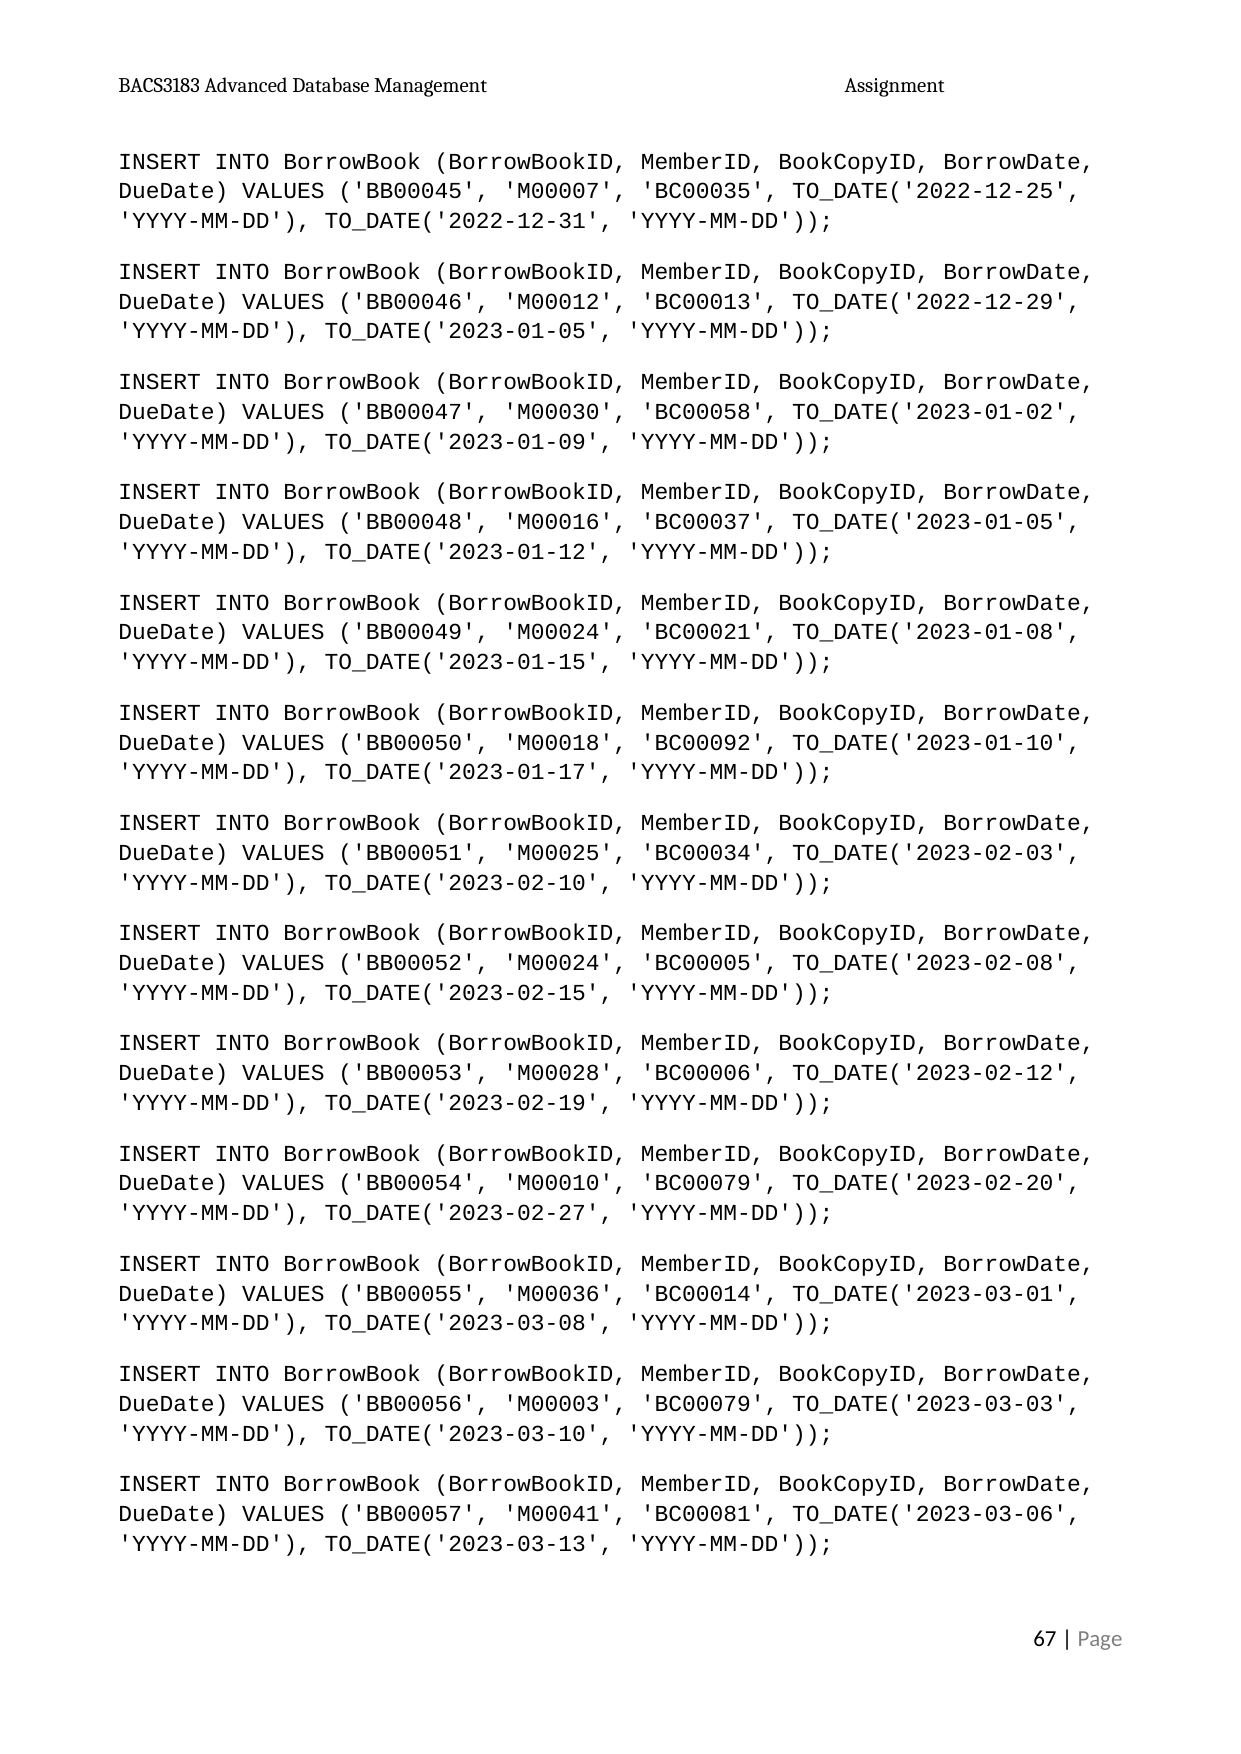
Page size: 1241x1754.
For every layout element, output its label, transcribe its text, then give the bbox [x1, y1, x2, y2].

text INSERT INTO BorrowBook (BorrowBookID, MemberID, BookCopyID, BorrowDate, DueDate) VALUES ('BB00055', 'M00036', 'BC00014', TO_DATE('2023-03-01', 'YYYY-MM-DD'), TO_DATE('2023-03-08', 'YYYY-MM-DD')); [118, 1252, 1122, 1338]
text INSERT INTO BorrowBook (BorrowBookID, MemberID, BookCopyID, BorrowDate, DueDate) VALUES ('BB00048', 'M00016', 'BC00037', TO_DATE('2023-01-05', 'YYYY-MM-DD'), TO_DATE('2023-01-12', 'YYYY-MM-DD')); [118, 481, 1122, 566]
text INSERT INTO BorrowBook (BorrowBookID, MemberID, BookCopyID, BorrowDate, DueDate) VALUES ('BB00051', 'M00025', 'BC00034', TO_DATE('2023-02-03', 'YYYY-MM-DD'), TO_DATE('2023-02-10', 'YYYY-MM-DD')); [118, 811, 1122, 897]
text INSERT INTO BorrowBook (BorrowBookID, MemberID, BookCopyID, BorrowDate, DueDate) VALUES ('BB00045', 'M00007', 'BC00035', TO_DATE('2022-12-25', 'YYYY-MM-DD'), TO_DATE('2022-12-31', 'YYYY-MM-DD')); [118, 150, 1122, 236]
text INSERT INTO BorrowBook (BorrowBookID, MemberID, BookCopyID, BorrowDate, DueDate) VALUES ('BB00049', 'M00024', 'BC00021', TO_DATE('2023-01-08', 'YYYY-MM-DD'), TO_DATE('2023-01-15', 'YYYY-MM-DD')); [118, 591, 1122, 676]
text INSERT INTO BorrowBook (BorrowBookID, MemberID, BookCopyID, BorrowDate, DueDate) VALUES ('BB00052', 'M00024', 'BC00005', TO_DATE('2023-02-08', 'YYYY-MM-DD'), TO_DATE('2023-02-15', 'YYYY-MM-DD')); [118, 921, 1122, 1007]
text INSERT INTO BorrowBook (BorrowBookID, MemberID, BookCopyID, BorrowDate, DueDate) VALUES ('BB00047', 'M00030', 'BC00058', TO_DATE('2023-01-02', 'YYYY-MM-DD'), TO_DATE('2023-01-09', 'YYYY-MM-DD')); [118, 370, 1122, 456]
text INSERT INTO BorrowBook (BorrowBookID, MemberID, BookCopyID, BorrowDate, DueDate) VALUES ('BB00057', 'M00041', 'BC00081', TO_DATE('2023-03-06', 'YYYY-MM-DD'), TO_DATE('2023-03-13', 'YYYY-MM-DD')); [118, 1472, 1122, 1558]
text INSERT INTO BorrowBook (BorrowBookID, MemberID, BookCopyID, BorrowDate, DueDate) VALUES ('BB00046', 'M00012', 'BC00013', TO_DATE('2022-12-29', 'YYYY-MM-DD'), TO_DATE('2023-01-05', 'YYYY-MM-DD')); [118, 260, 1122, 346]
text INSERT INTO BorrowBook (BorrowBookID, MemberID, BookCopyID, BorrowDate, DueDate) VALUES ('BB00050', 'M00018', 'BC00092', TO_DATE('2023-01-10', 'YYYY-MM-DD'), TO_DATE('2023-01-17', 'YYYY-MM-DD')); [118, 701, 1122, 787]
text INSERT INTO BorrowBook (BorrowBookID, MemberID, BookCopyID, BorrowDate, DueDate) VALUES ('BB00054', 'M00010', 'BC00079', TO_DATE('2023-02-20', 'YYYY-MM-DD'), TO_DATE('2023-02-27', 'YYYY-MM-DD')); [118, 1142, 1122, 1227]
text INSERT INTO BorrowBook (BorrowBookID, MemberID, BookCopyID, BorrowDate, DueDate) VALUES ('BB00053', 'M00028', 'BC00006', TO_DATE('2023-02-12', 'YYYY-MM-DD'), TO_DATE('2023-02-19', 'YYYY-MM-DD')); [118, 1032, 1122, 1117]
text INSERT INTO BorrowBook (BorrowBookID, MemberID, BookCopyID, BorrowDate, DueDate) VALUES ('BB00056', 'M00003', 'BC00079', TO_DATE('2023-03-03', 'YYYY-MM-DD'), TO_DATE('2023-03-10', 'YYYY-MM-DD')); [118, 1362, 1122, 1448]
